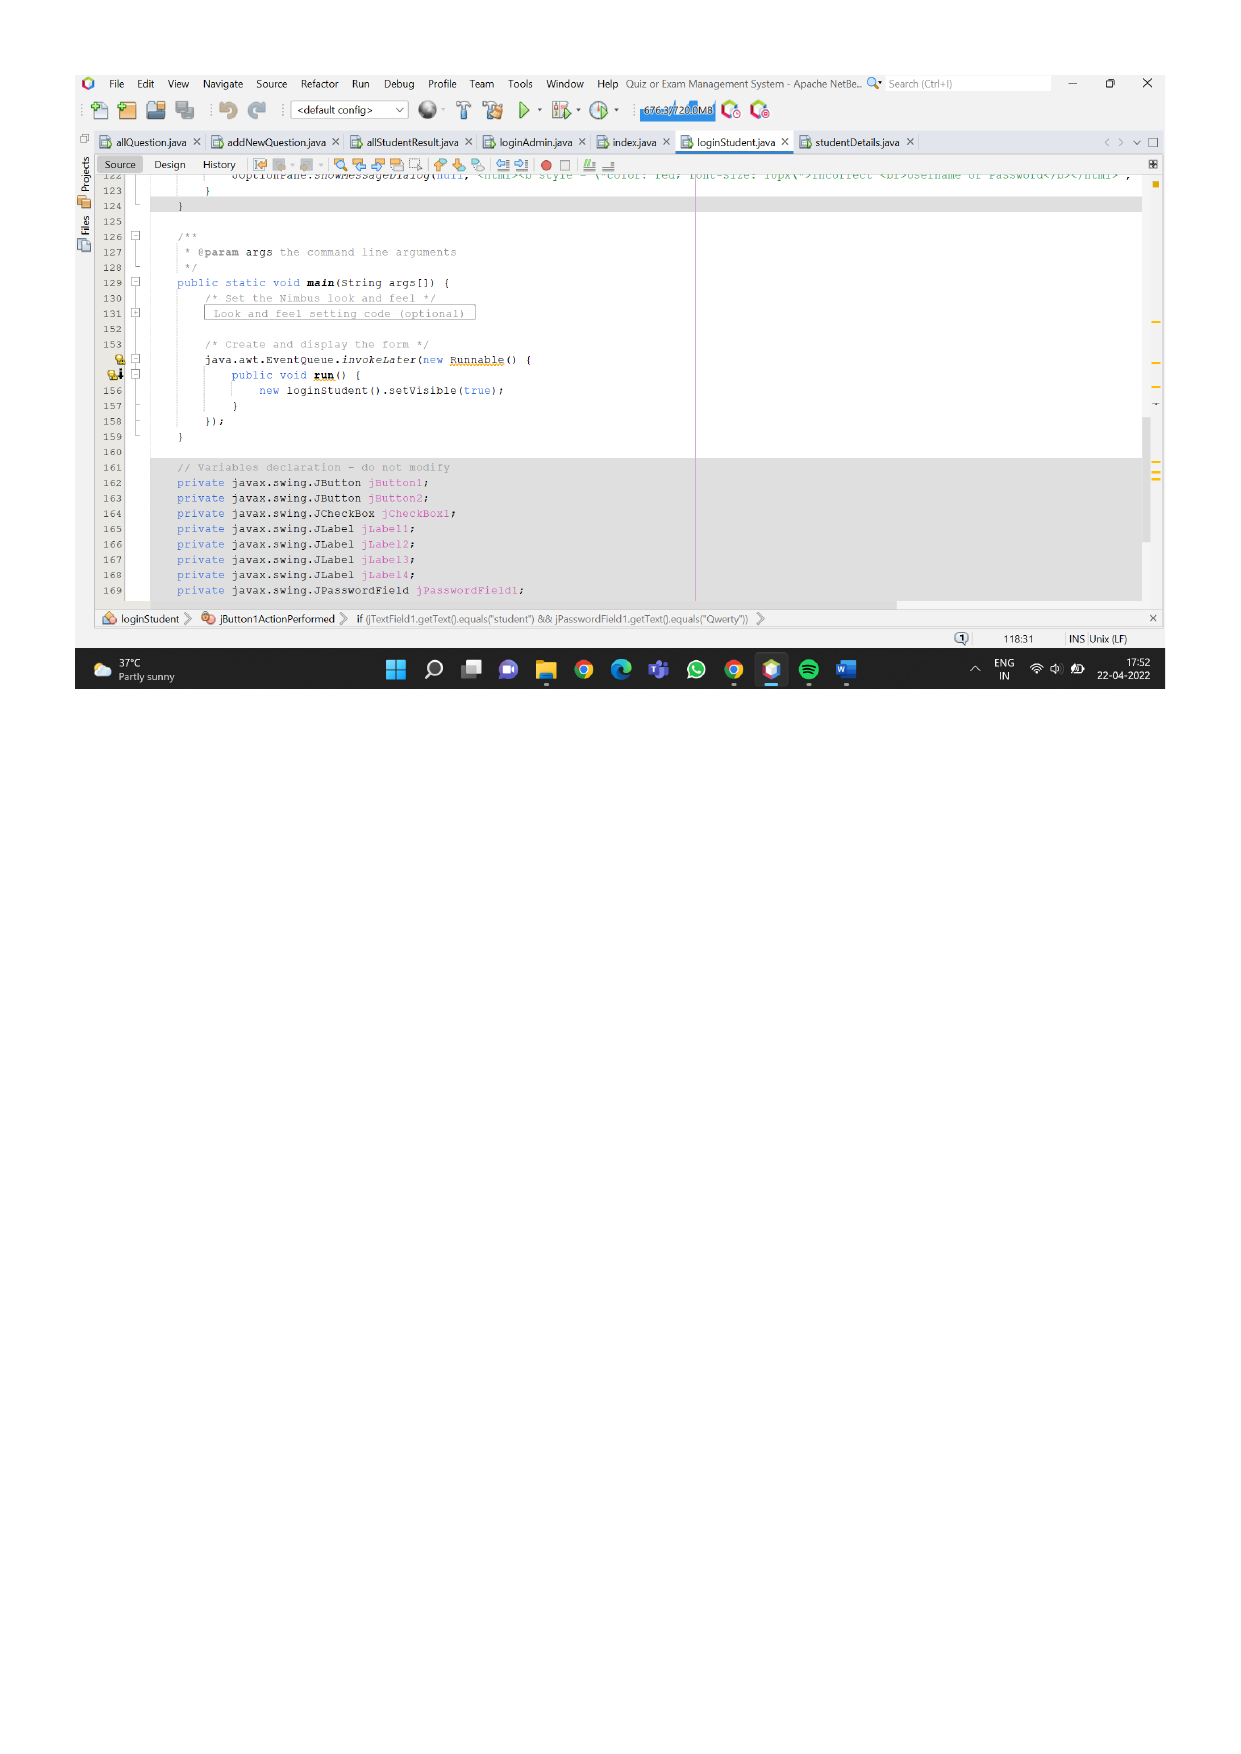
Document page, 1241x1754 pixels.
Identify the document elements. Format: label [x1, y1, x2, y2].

picture [75, 75, 1166, 689]
